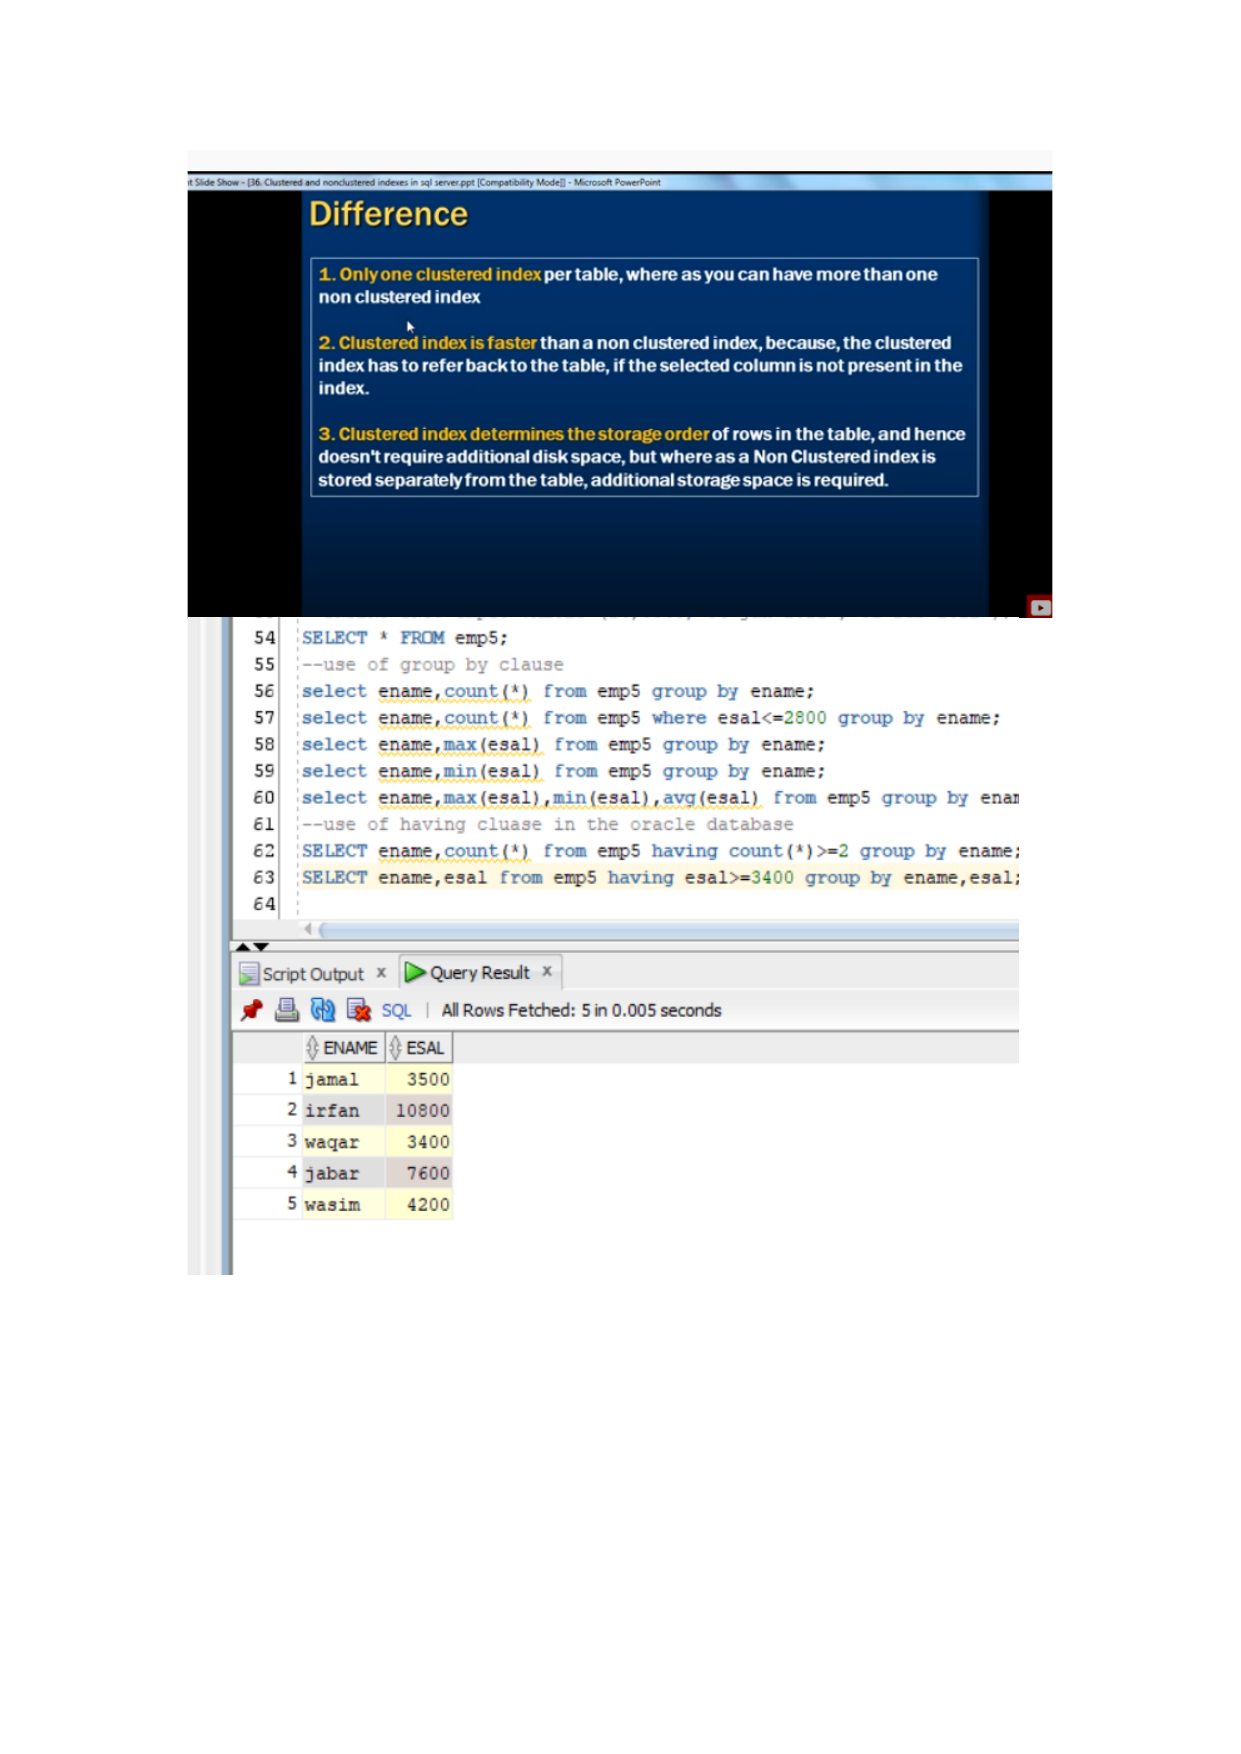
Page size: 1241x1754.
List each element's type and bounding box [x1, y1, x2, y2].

picture [187, 150, 1053, 1275]
